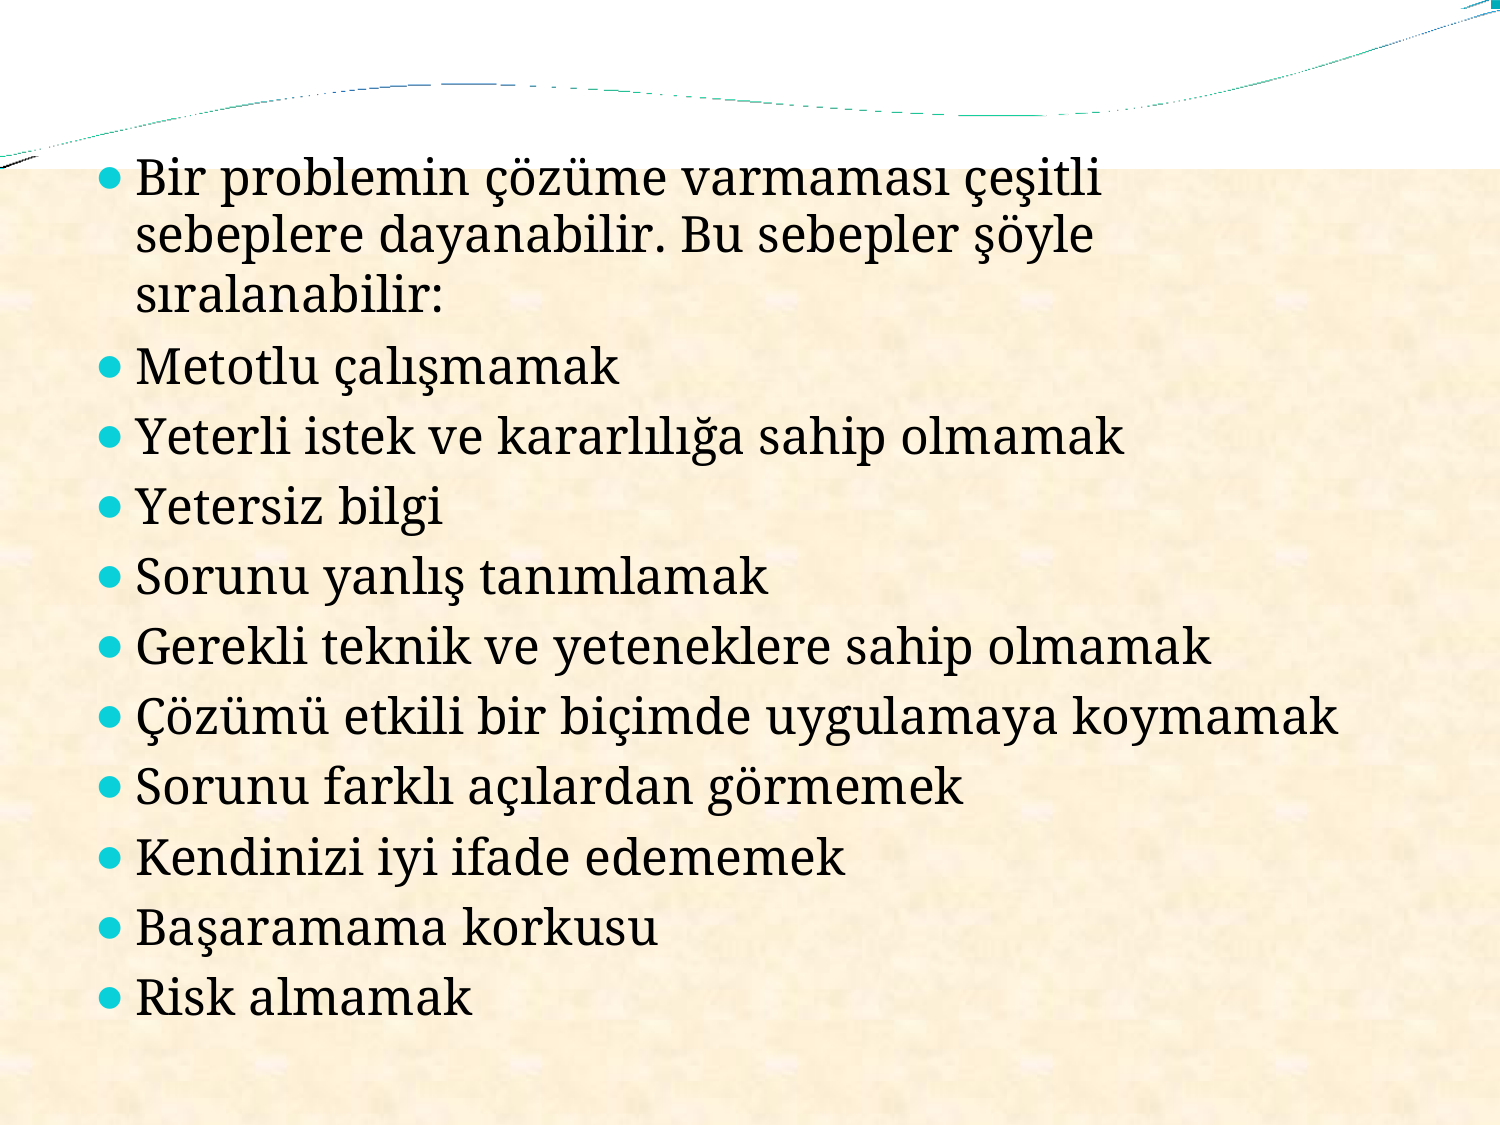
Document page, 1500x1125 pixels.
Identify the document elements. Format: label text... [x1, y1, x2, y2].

list Yetersiz bilgi [90, 471, 1500, 539]
list Risk almamak [90, 962, 1500, 1030]
list Sorunu yanlış tanımlamak [90, 541, 1500, 609]
list Yeterli istek ve kararlılığa sahip olmamak [90, 401, 1500, 469]
list Gerekli teknik ve yeteneklere sahip olmamak [90, 611, 1500, 679]
list Metotlu çalışmamak [90, 331, 1500, 399]
list Bir problemin çözüme varmaması çeşitli sebeplere dayanabilir. Bu sebepler şöyle sıralanabilir: [90, 147, 1212, 327]
list Başaramama korkusu [90, 892, 1500, 960]
picture [0, 0, 1500, 1125]
list Sorunu farklı açılardan görmemek [90, 751, 1500, 819]
list Kendinizi iyi ifade edememek [90, 821, 1500, 889]
list Çözümü etkili bir biçimde uygulamaya koymamak [90, 681, 1500, 749]
